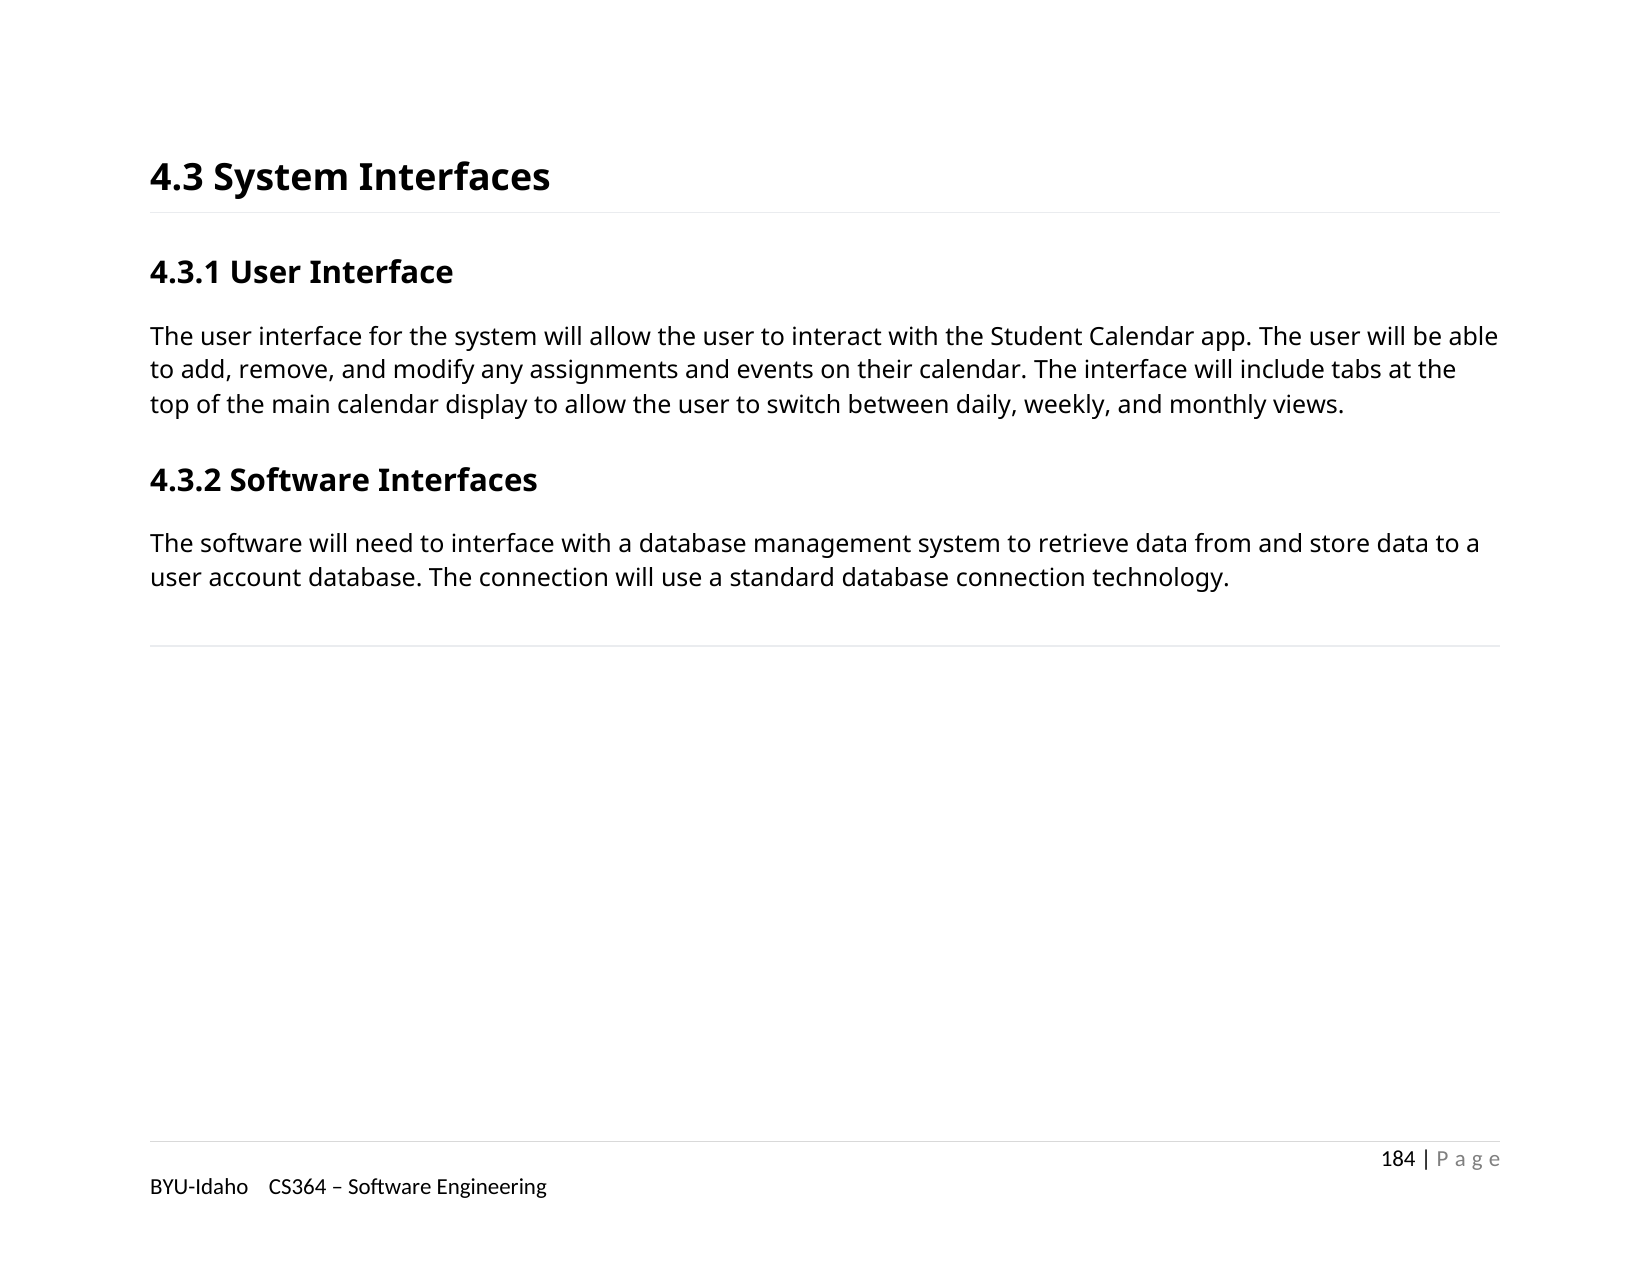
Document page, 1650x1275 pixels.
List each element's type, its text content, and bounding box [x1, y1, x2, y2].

text The user interface for the system will allow the user to interact with the Student Calendar app. The user will be able to add, remove, and modify any assignments and events on their calendar. The interface will include tabs at the top of the main calendar display to allow the user to switch between daily, weekly, and monthly views. [150, 318, 1500, 420]
text The software will need to interface with a database management system to retrieve data from and store data to a user account database. The connection will use a standard database connection technology. [150, 525, 1500, 593]
subtitle 4.3.2 Software Interfaces [150, 458, 1500, 500]
subtitle 4.3.1 User Interface [150, 251, 1500, 293]
subtitle 4.3 System Interfaces [150, 150, 1500, 212]
